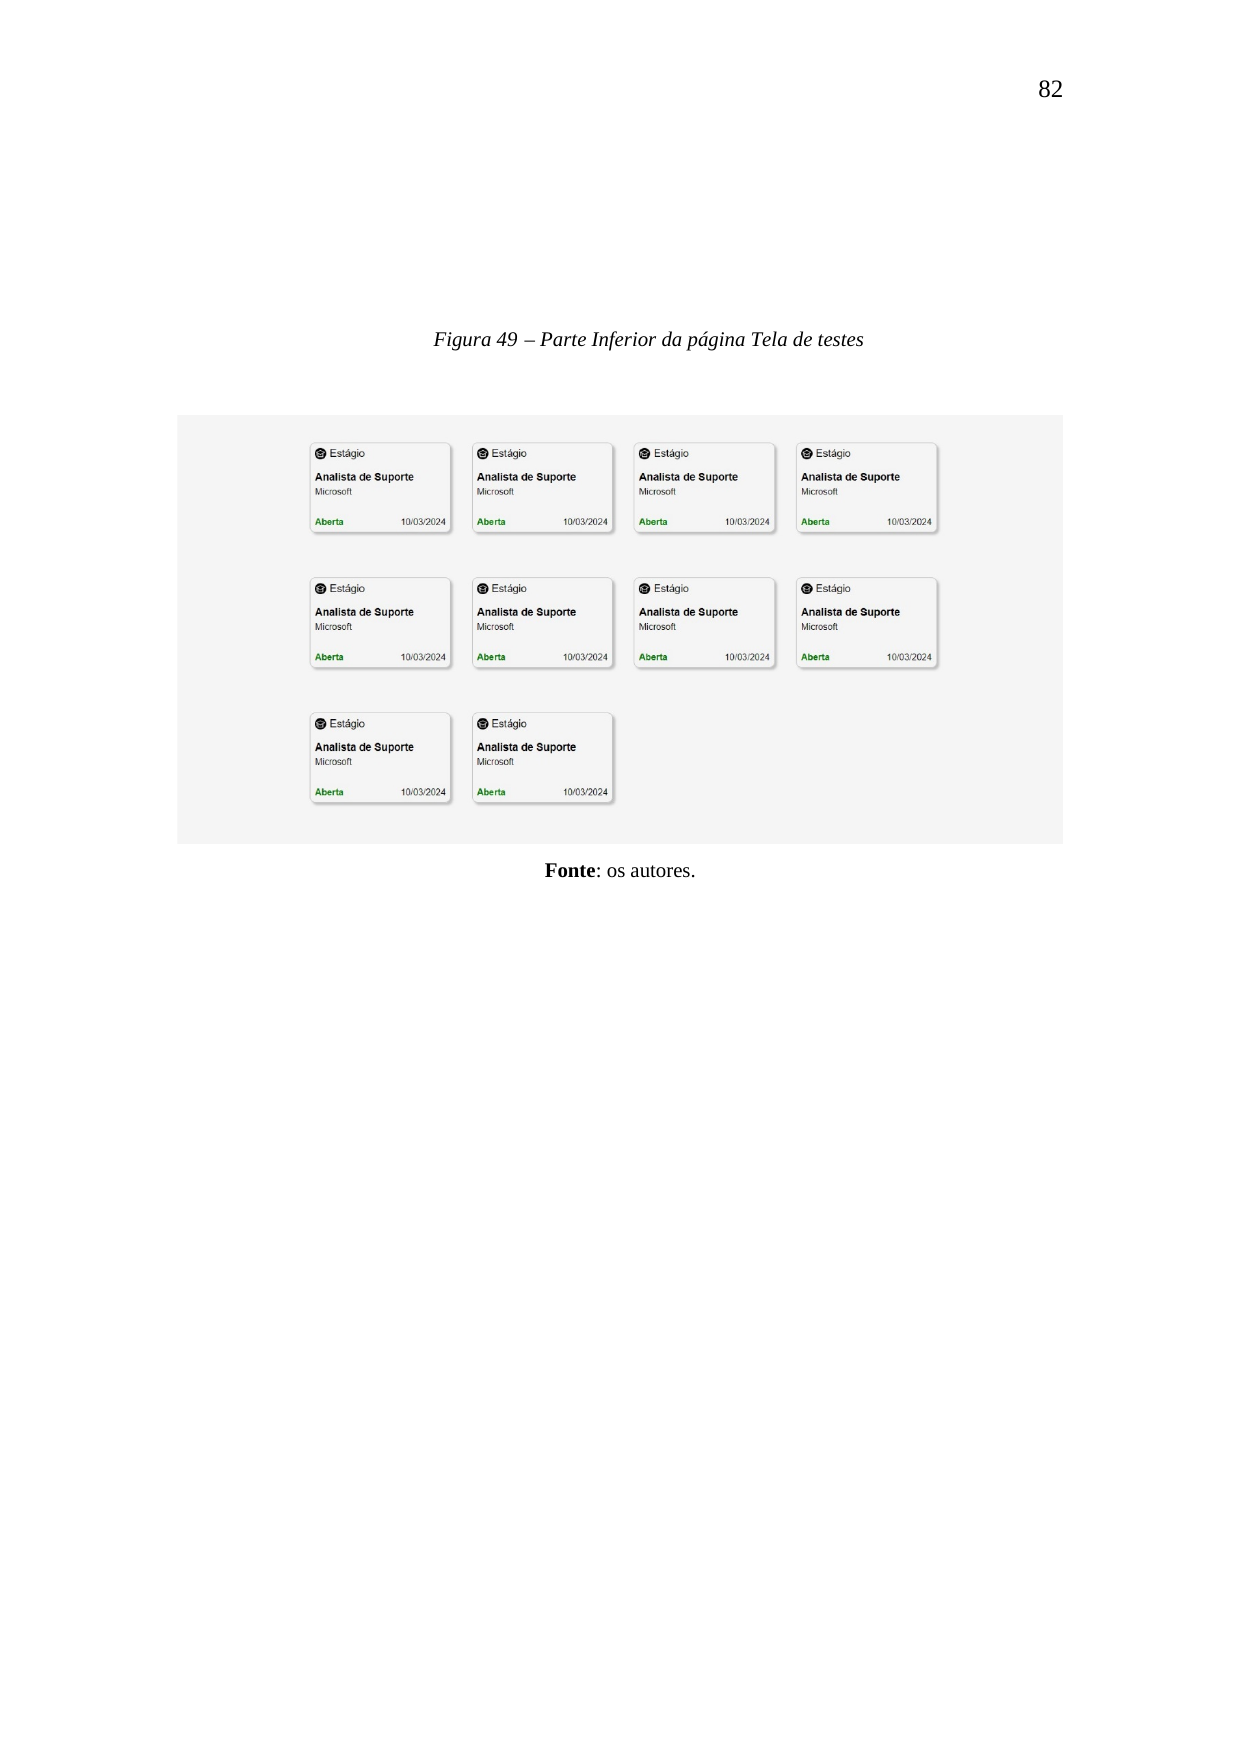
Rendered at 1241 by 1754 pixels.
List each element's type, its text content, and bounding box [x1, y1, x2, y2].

text Fonte: os autores. [177, 858, 1063, 882]
picture [177, 415, 1063, 844]
text Figura 49 – Parte Inferior da página Tela de testes [177, 328, 1122, 351]
